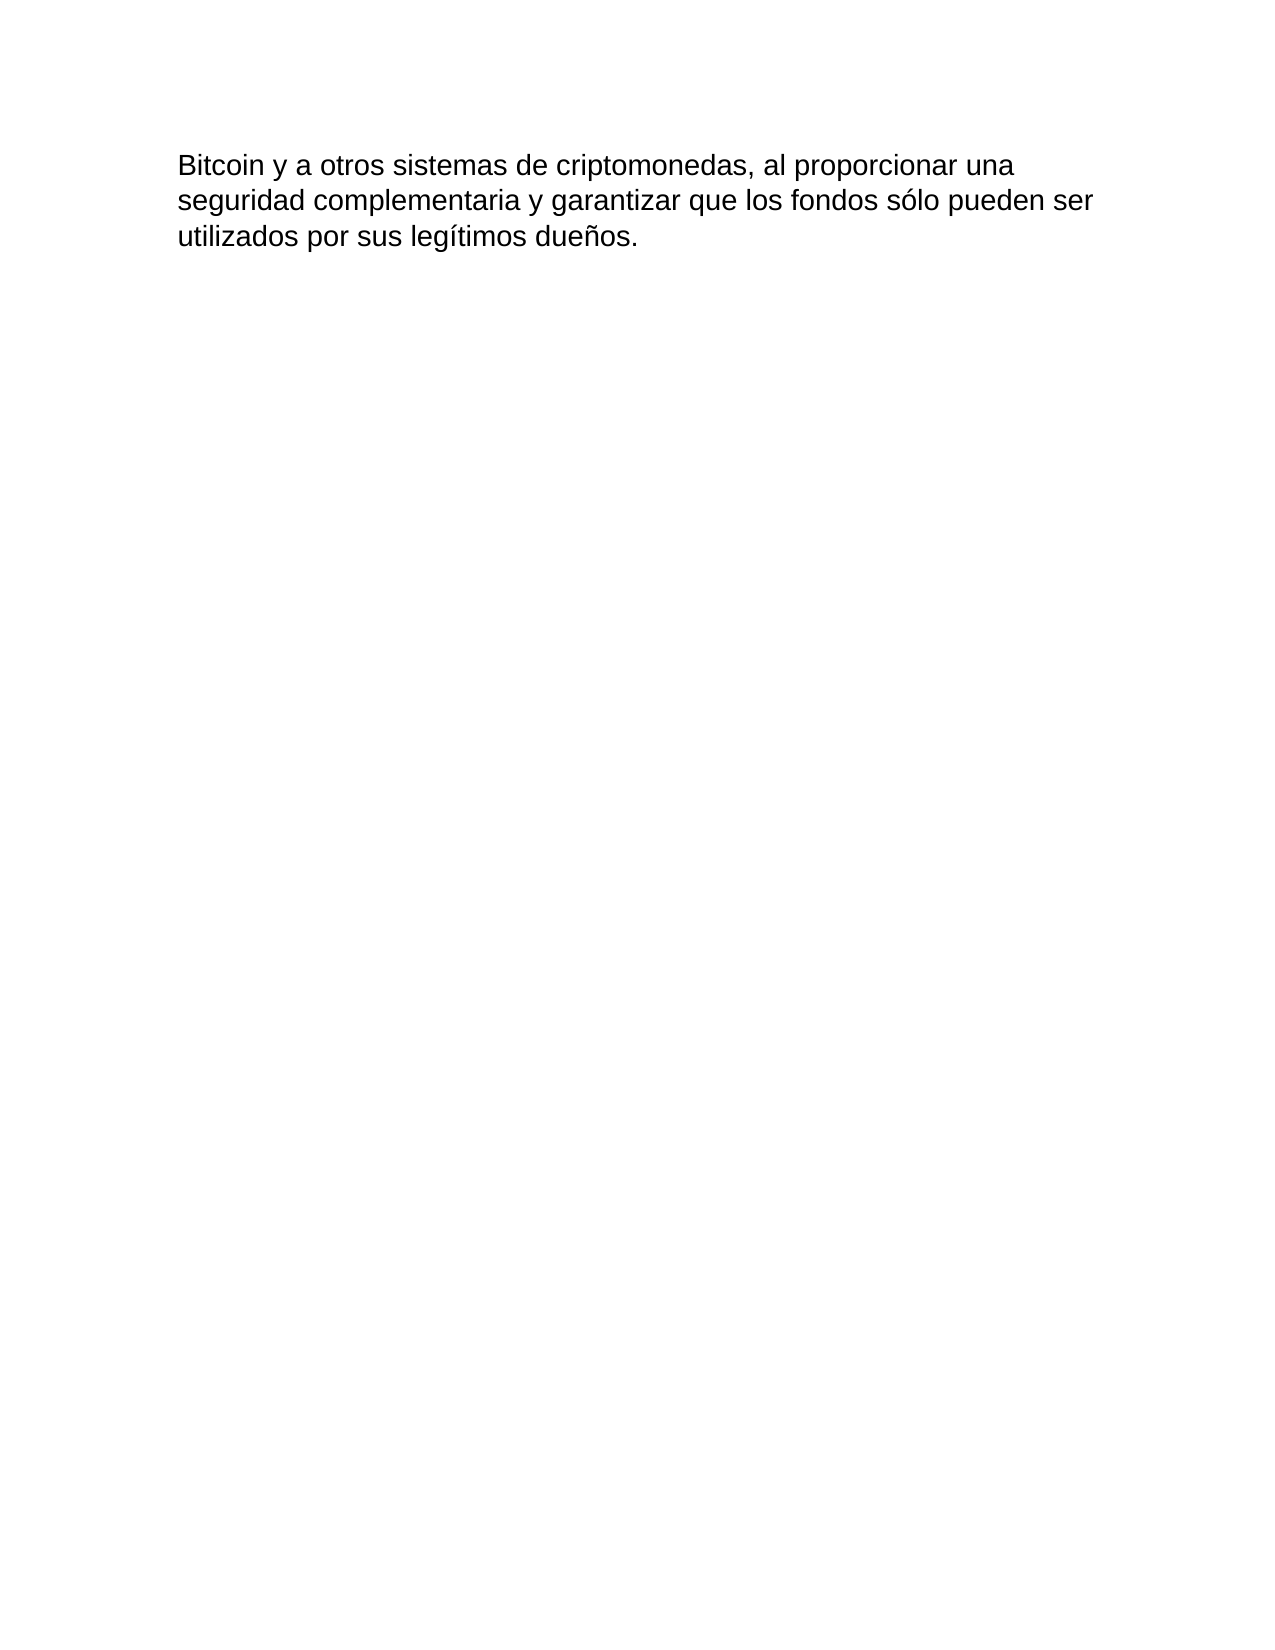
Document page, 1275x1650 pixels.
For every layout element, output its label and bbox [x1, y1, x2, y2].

text [177, 148, 1098, 252]
